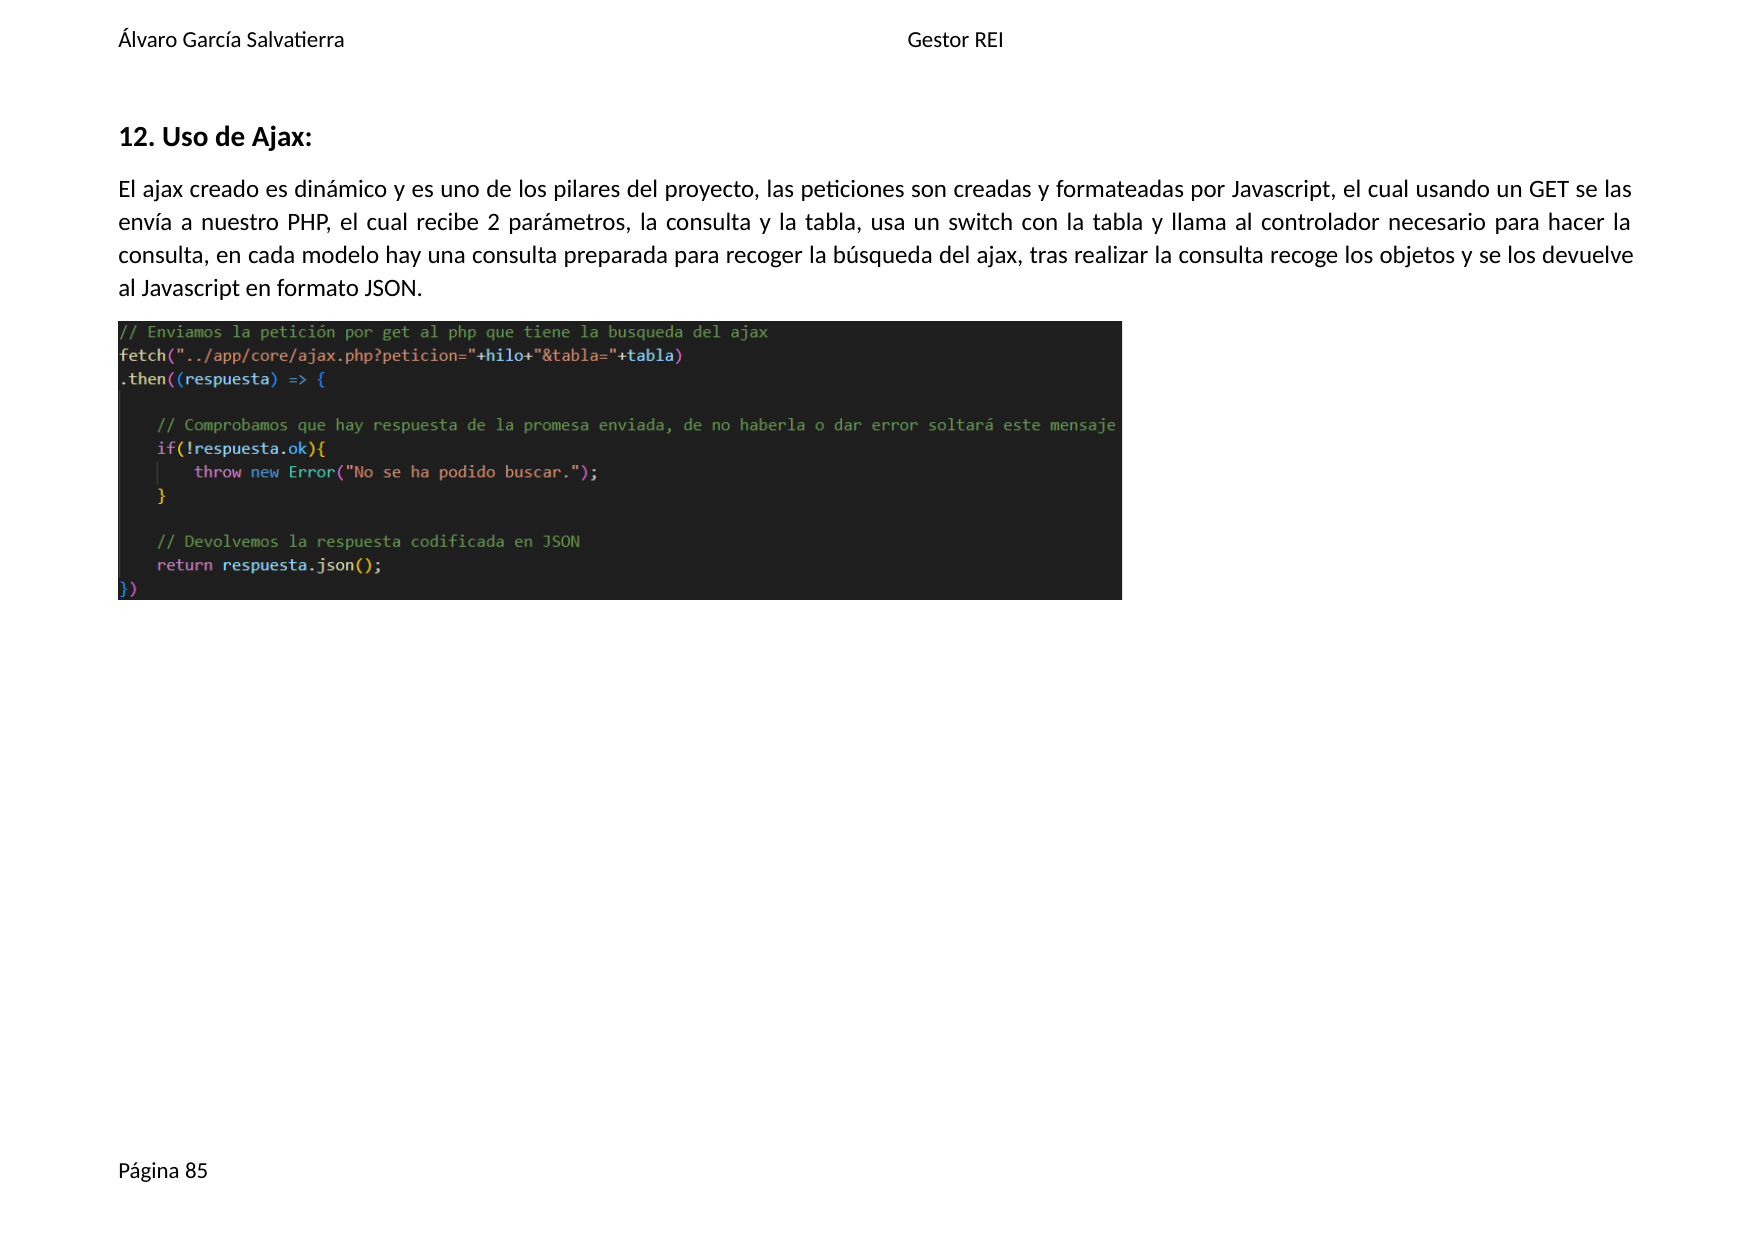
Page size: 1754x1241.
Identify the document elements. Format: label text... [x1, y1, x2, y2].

text El ajax creado es dinámico y es uno de los pilares del proyecto, las peticiones son creadas y formateadas por Javascript, el cual usando un GET se las envía a nuestro PHP, el cual recibe 2 parámetros, la consulta y la tabla, usa un switch con la tabla y llama al controlador necesario para hacer la consulta, en cada modelo hay una consulta preparada para recoger la búsqueda del ajax, tras realizar la consulta recoge los objetos y se los devuelve al Javascript en formato JSON. [118, 173, 1636, 302]
text 12. Uso de Ajax: [118, 118, 1636, 154]
picture [118, 321, 1123, 600]
